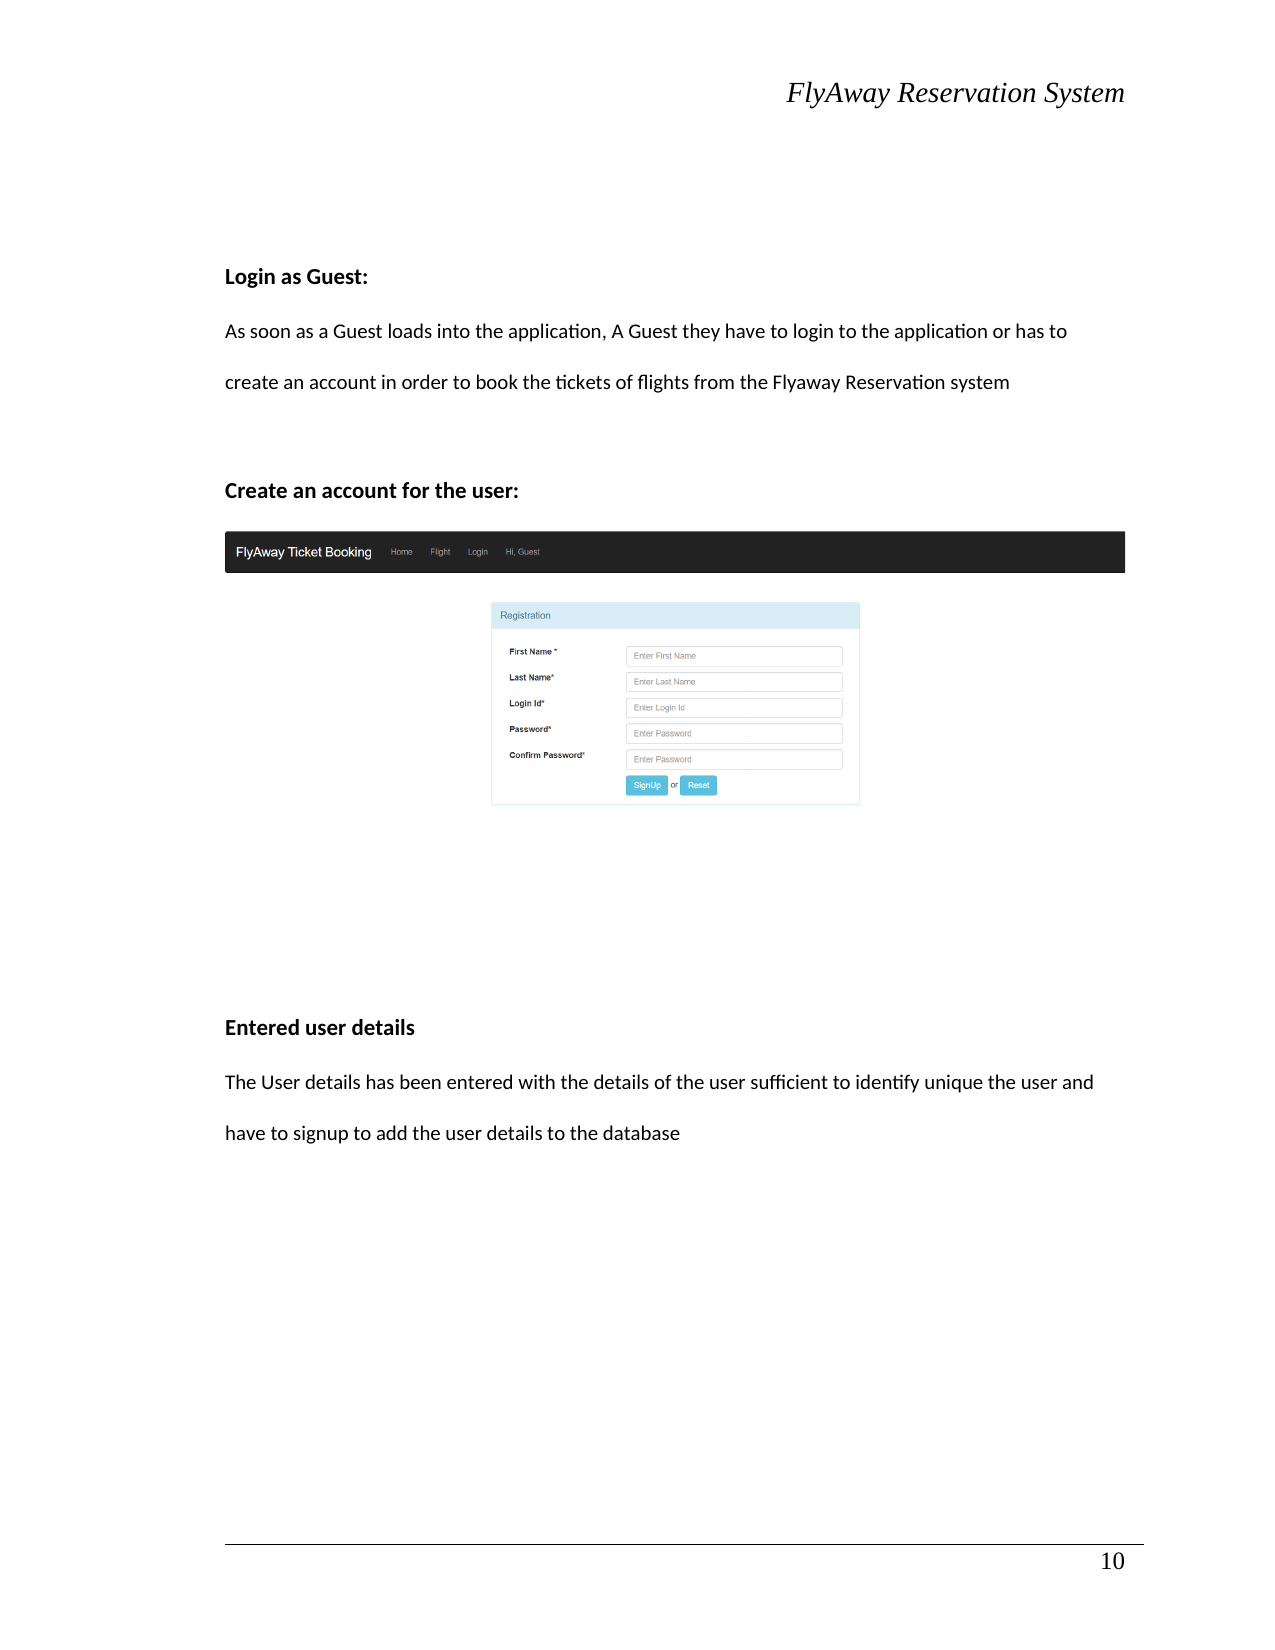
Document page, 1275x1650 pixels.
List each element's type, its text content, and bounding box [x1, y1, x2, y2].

list Entered user details [225, 1013, 1125, 1041]
list Login as Guest: [225, 262, 1125, 290]
list As soon as a Guest loads into the application, A Guest they have to login to the application or has to create an account in order to book the tickets of flights from the Flyaway Reservation system [225, 318, 1125, 394]
list The User details has been entered with the details of the user sufficient to identify unique the user and have to signup to add the user details to the database [225, 1069, 1125, 1146]
picture [225, 531, 1125, 930]
list Create an account for the user: [225, 476, 1125, 531]
